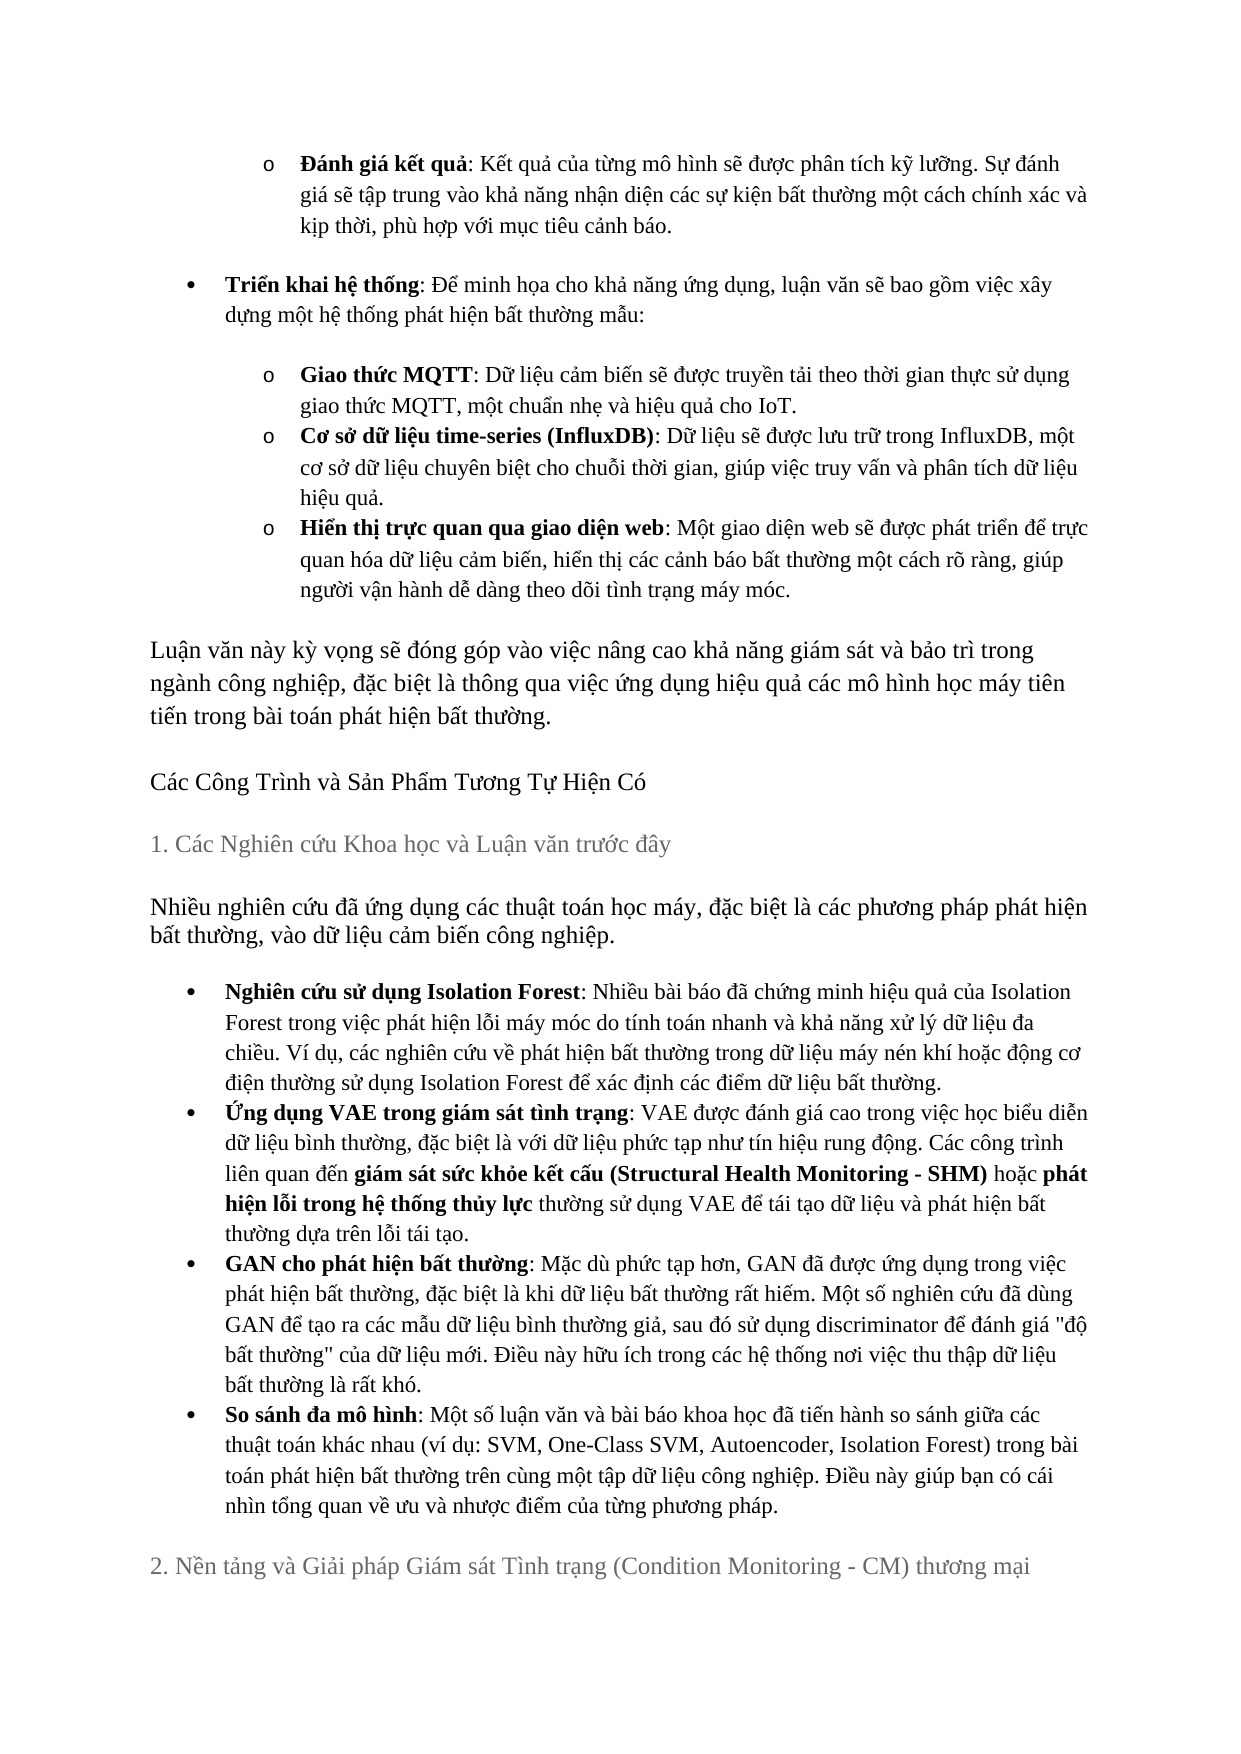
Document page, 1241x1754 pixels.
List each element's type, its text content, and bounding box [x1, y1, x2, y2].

text Các Công Trình và Sản Phẩm Tương Tự Hiện Có [150, 767, 1090, 796]
list Đánh giá kết quả: Kết quả của từng mô hình sẽ được phân tích kỹ lưỡng. Sự đánh giá sẽ tập trung vào khả năng nhận diện các sự kiện bất thường một cách chính xác và kịp thời, phù hợp với mục tiêu cảnh báo. [262, 150, 1090, 238]
list So sánh đa mô hình: Một số luận văn và bài báo khoa học đã tiến hành so sánh giữa các thuật toán khác nhau (ví dụ: SVM, One-Class SVM, Autoencoder, Isolation Forest) trong bài toán phát hiện bất thường trên cùng một tập dữ liệu công nghiệp. Điều này giúp bạn có cái nhìn tổng quan về ưu và nhược điểm của từng phương pháp. [187, 1401, 1090, 1518]
text Nhiều nghiên cứu đã ứng dụng các thuật toán học máy, đặc biệt là các phương pháp phát hiện bất thường, vào dữ liệu cảm biến công nghiệp. [150, 892, 1090, 949]
list Hiển thị trực quan qua giao diện web: Một giao diện web sẽ được phát triển để trực quan hóa dữ liệu cảm biến, hiển thị các cảnh báo bất thường một cách rõ ràng, giúp người vận hành dễ dàng theo dõi tình trạng máy móc. [262, 514, 1090, 602]
list GAN cho phát hiện bất thường: Mặc dù phức tạp hơn, GAN đã được ứng dụng trong việc phát hiện bất thường, đặc biệt là khi dữ liệu bất thường rất hiếm. Một số nghiên cứu đã dùng GAN để tạo ra các mẫu dữ liệu bình thường giả, sau đó sử dụng discriminator để đánh giá "độ bất thường" của dữ liệu mới. Điều này hữu ích trong các hệ thống nơi việc thu thập dữ liệu bất thường là rất khó. [187, 1250, 1090, 1397]
list Triển khai hệ thống: Để minh họa cho khả năng ứng dụng, luận văn sẽ bao gồm việc xây dựng một hệ thống phát hiện bất thường mẫu: [187, 271, 1090, 328]
list Cơ sở dữ liệu time-series (InfluxDB): Dữ liệu sẽ được lưu trữ trong InfluxDB, một cơ sở dữ liệu chuyên biệt cho chuỗi thời gian, giúp việc truy vấn và phân tích dữ liệu hiệu quả. [262, 422, 1090, 510]
text Luận văn này kỳ vọng sẽ đóng góp vào việc nâng cao khả năng giám sát và bảo trì trong ngành công nghiệp, đặc biệt là thông qua việc ứng dụng hiệu quả các mô hình học máy tiên tiến trong bài toán phát hiện bất thường. [150, 635, 1090, 730]
subtitle 2. Nền tảng và Giải pháp Giám sát Tình trạng (Condition Monitoring - CM) thương mại [150, 1551, 1090, 1580]
list Nghiên cứu sử dụng Isolation Forest: Nhiều bài báo đã chứng minh hiệu quả của Isolation Forest trong việc phát hiện lỗi máy móc do tính toán nhanh và khả năng xử lý dữ liệu đa chiều. Ví dụ, các nghiên cứu về phát hiện bất thường trong dữ liệu máy nén khí hoặc động cơ điện thường sử dụng Isolation Forest để xác định các điểm dữ liệu bất thường. [187, 978, 1090, 1095]
subtitle 1. Các Nghiên cứu Khoa học và Luận văn trước đây [150, 829, 1090, 858]
list Ứng dụng VAE trong giám sát tình trạng: VAE được đánh giá cao trong việc học biểu diễn dữ liệu bình thường, đặc biệt là với dữ liệu phức tạp như tín hiệu rung động. Các công trình liên quan đến giám sát sức khỏe kết cấu (Structural Health Monitoring - SHM) hoặc phát hiện lỗi trong hệ thống thủy lực thường sử dụng VAE để tái tạo dữ liệu và phát hiện bất thường dựa trên lỗi tái tạo. [187, 1099, 1090, 1246]
list Giao thức MQTT: Dữ liệu cảm biến sẽ được truyền tải theo thời gian thực sử dụng giao thức MQTT, một chuẩn nhẹ và hiệu quả cho IoT. [262, 361, 1090, 418]
